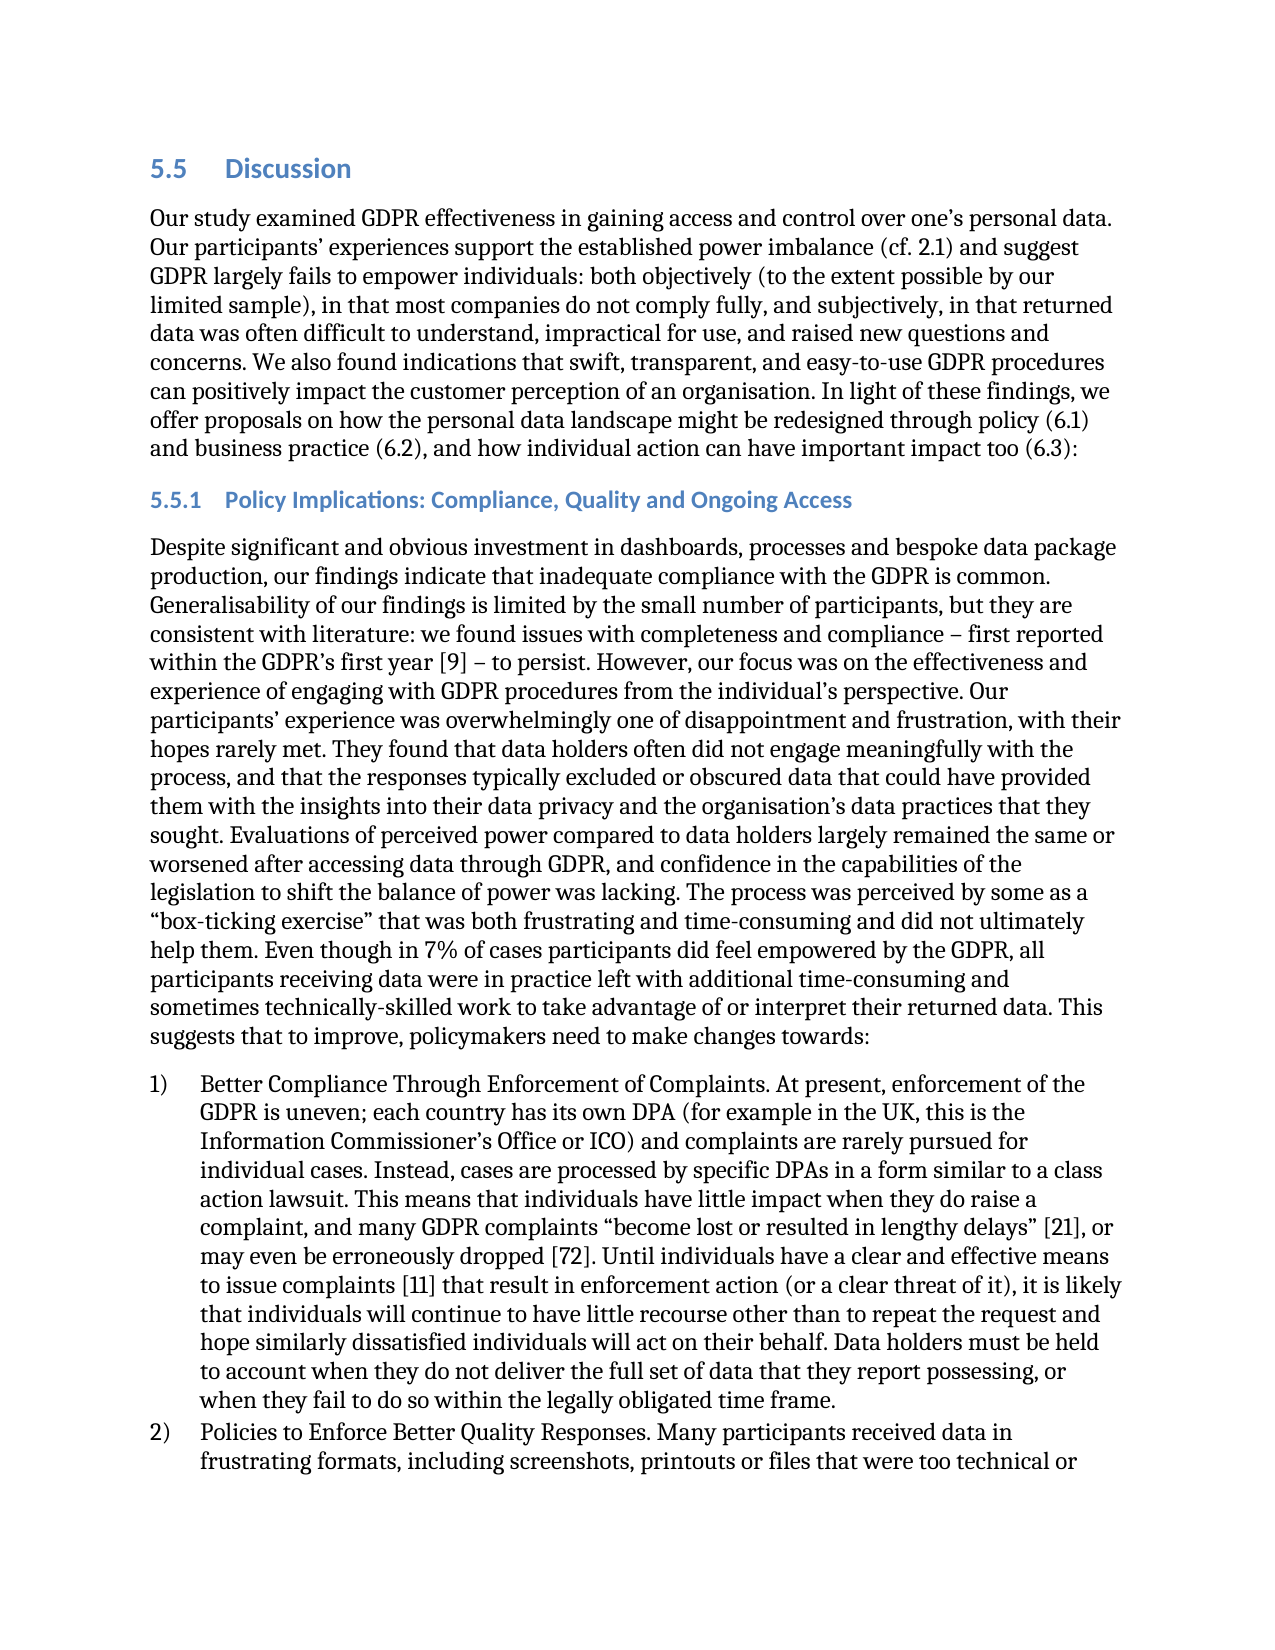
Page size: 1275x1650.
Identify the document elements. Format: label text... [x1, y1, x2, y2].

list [150, 1418, 1125, 1476]
text Despite significant and obvious investment in dashboards, processes and bespoke data package production, our findings indicate that inadequate compliance with the GDPR is common. Generalisability of our findings is limited by the small number of participants, but they are consistent with literature: we found issues with completeness and compliance – first reported within the GDPR’s first year [9] – to persist. However, our focus was on the effectiveness and experience of engaging with GDPR procedures from the individual’s perspective. Our participants’ experience was overwhelmingly one of disappointment and frustration, with their hopes rarely met. They found that data holders often did not engage meaningfully with the process, and that the responses typically excluded or obscured data that could have provided them with the insights into their data privacy and the organisation’s data practices that they sought. Evaluations of perceived power compared to data holders largely remained the same or worsened after accessing data through GDPR, and confidence in the capabilities of the legislation to shift the balance of power was lacking. The process was perceived by some as a “box-ticking exercise” that was both frustrating and time-consuming and did not ultimately help them. Even though in 7% of cases participants did feel empowered by the GDPR, all participants receiving data were in practice left with additional time-consuming and sometimes technically-skilled work to take advantage of or interpret their returned data. This suggests that to improve, policymakers need to make changes towards: [150, 533, 1125, 1051]
subtitle 5.5 Discussion [150, 150, 1125, 186]
text Our study examined GDPR effectiveness in gaining access and control over one’s personal data. Our participants’ experiences support the established power imbalance (cf. 2.1) and suggest GDPR largely fails to empower individuals: both objectively (to the extent possible by our limited sample), in that most companies do not comply fully, and subjectively, in that returned data was often difficult to understand, impractical for use, and raised new questions and concerns. We also found indications that swift, transparent, and easy-to-use GDPR procedures can positively impact the customer perception of an organisation. In light of these findings, we offer proposals on how the personal data landscape might be redesigned through policy (6.1) and business practice (6.2), and how individual action can have important impact too (6.3): [150, 204, 1125, 463]
subtitle 5.5.1 Policy Implications: Compliance, Quality and Ongoing Access [150, 484, 1125, 514]
list Better Compliance Through Enforcement of Complaints. At present, enforcement of the GDPR is uneven; each country has its own DPA (for example in the UK, this is the Information Commissioner’s Office or ICO) and complaints are rarely pursued for individual cases. Instead, cases are processed by specific DPAs in a form similar to a class action lawsuit. This means that individuals have little impact when they do raise a complaint, and many GDPR complaints “become lost or resulted in lengthy delays” [21], or may even be erroneously dropped [72]. Until individuals have a clear and effective means to issue complaints [11] that result in enforcement action (or a clear threat of it), it is likely that individuals will continue to have little recourse other than to repeat the request and hope similarly dissatisfied individuals will act on their behalf. Data holders must be held to account when they do not deliver the full set of data that they report possessing, or when they fail to do so within the legally obligated time frame. [150, 1069, 1125, 1414]
